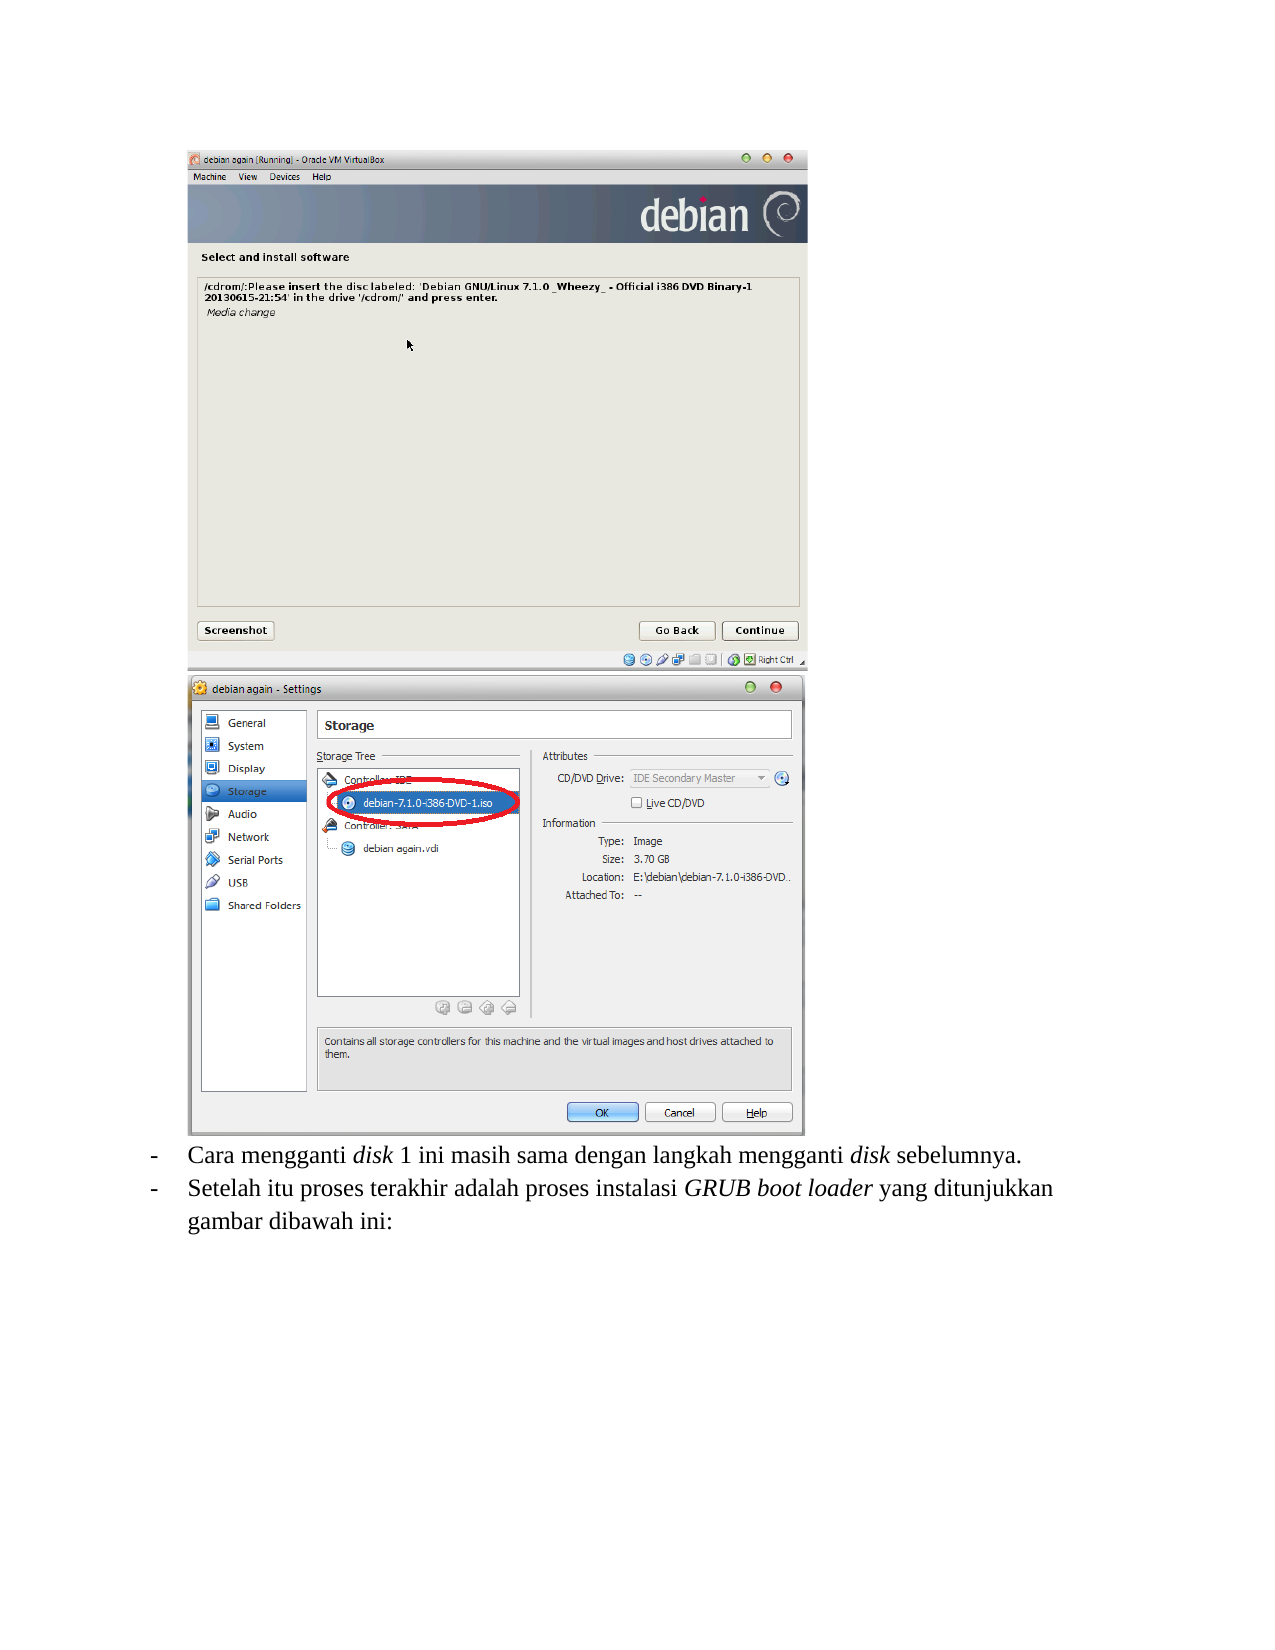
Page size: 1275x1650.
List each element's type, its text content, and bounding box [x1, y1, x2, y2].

picture [187, 150, 808, 671]
picture [187, 675, 806, 1136]
list Setelah itu proses terakhir adalah proses instalasi GRUB boot loader yang ditunjukkan gambar dibawah ini: [150, 1173, 1125, 1235]
list Cara mengganti disk 1 ini masih sama dengan langkah mengganti disk sebelumnya. [150, 1140, 1125, 1169]
